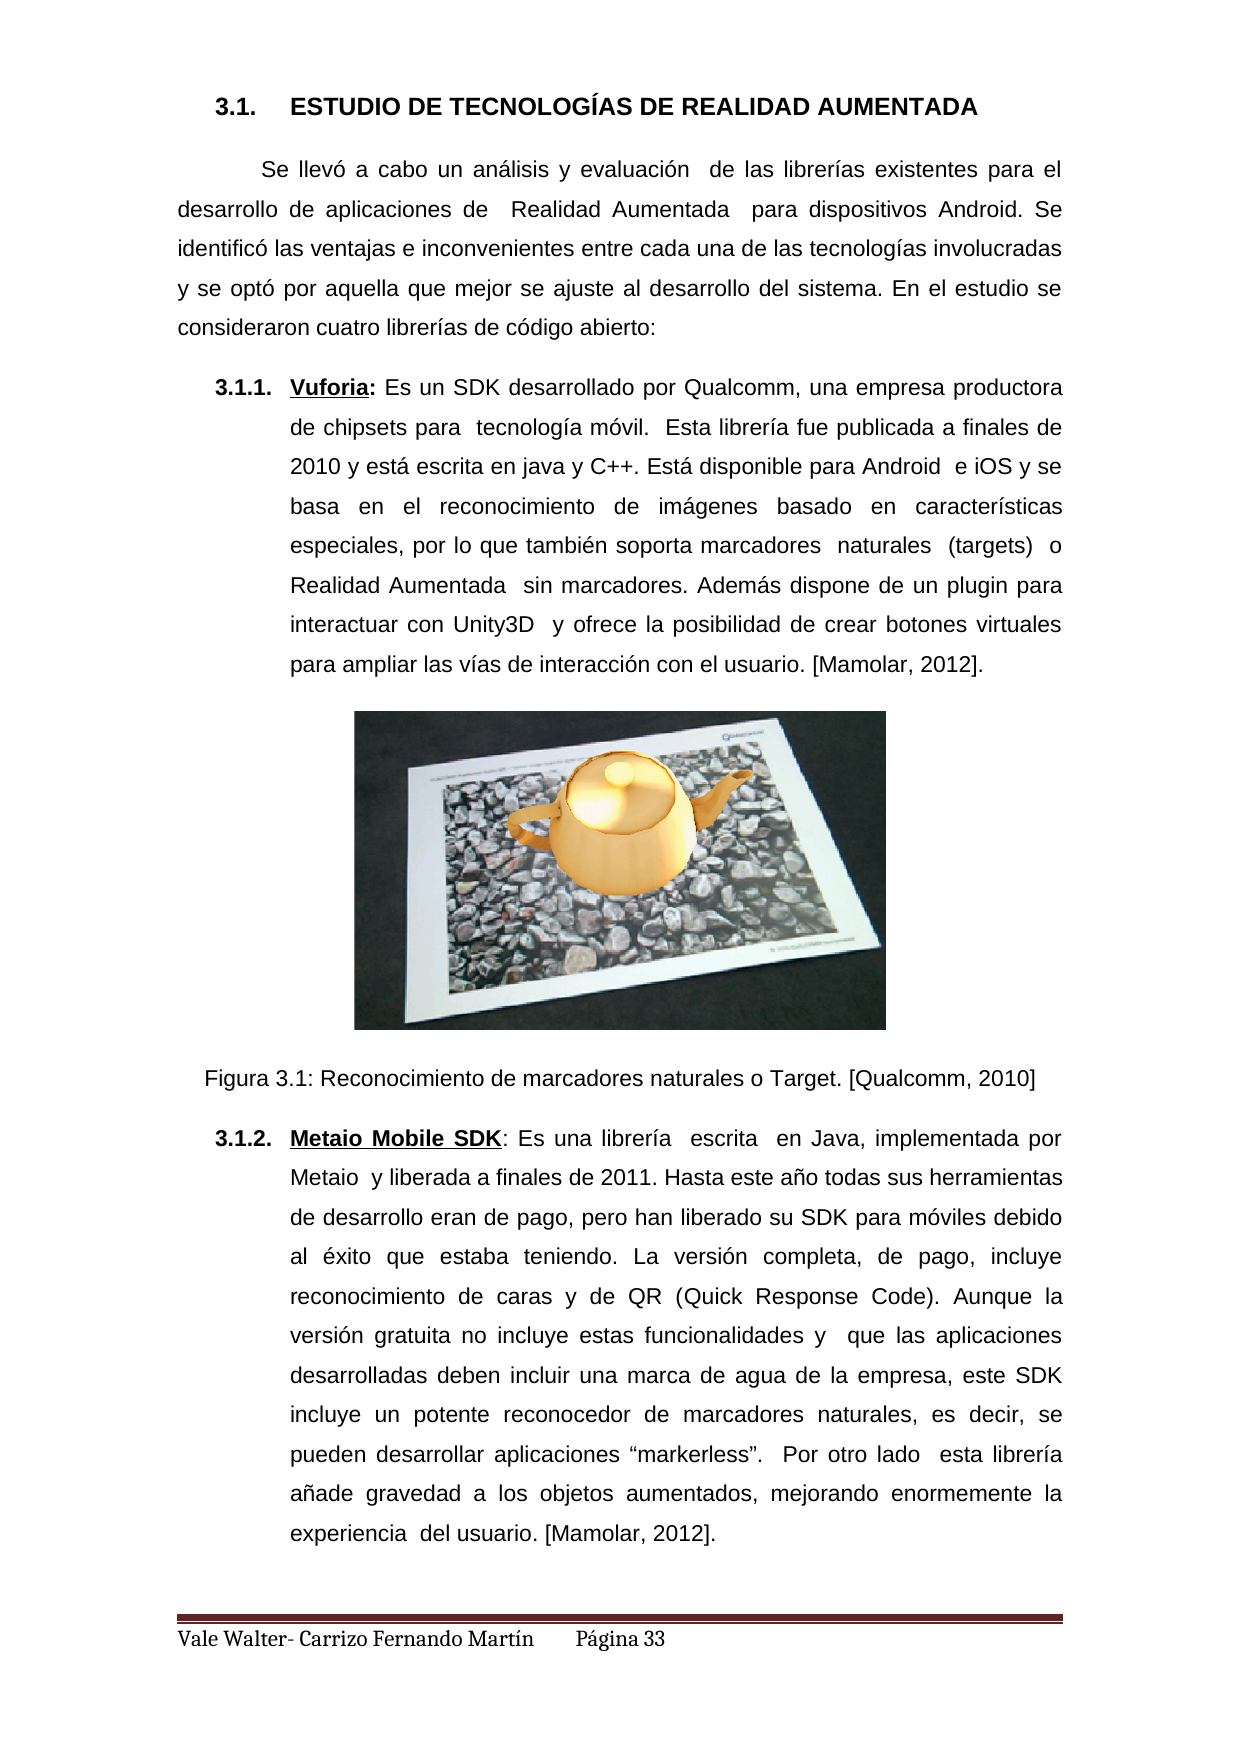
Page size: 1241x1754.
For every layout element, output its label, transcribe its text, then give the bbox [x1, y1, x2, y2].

list Vuforia: Es un SDK desarrollado por Qualcomm, una empresa productora de chipsets para tecnología móvil. Esta librería fue publicada a finales de 2010 y está escrita en java y C++. Está disponible para Android e iOS y se basa en el reconocimiento de imágenes basado en características especiales, por lo que también soporta marcadores naturales (targets) o Realidad Aumentada sin marcadores. Además dispone de un plugin para interactuar con Unity3D y ofrece la posibilidad de crear botones virtuales para ampliar las vías de interacción con el usuario. [Mamolar, 2012]. [215, 374, 1063, 677]
picture [354, 711, 886, 1030]
list Metaio Mobile SDK: Es una librería escrita en Java, implementada por Metaio y liberada a finales de 2011. Hasta este año todas sus herramientas de desarrollo eran de pago, pero han liberado su SDK para móviles debido al éxito que estaba teniendo. La versión completa, de pago, incluye reconocimiento de caras y de QR (Quick Response Code). Aunque la versión gratuita no incluye estas funcionalidades y que las aplicaciones desarrolladas deben incluir una marca de agua de la empresa, este SDK incluye un potente reconocedor de marcadores naturales, es decir, se pueden desarrollar aplicaciones “markerless”. Por otro lado esta librería añade gravedad a los objetos aumentados, mejorando enormemente la experiencia del usuario. [Mamolar, 2012]. [215, 1125, 1063, 1546]
text Figura 3.1: Reconocimiento de marcadores naturales o Target. [Qualcomm, 2010] [177, 1064, 1063, 1091]
text Se llevó a cabo un análisis y evaluación de las librerías existentes para el desarrollo de aplicaciones de Realidad Aumentada para dispositivos Android. Se identificó las ventajas e inconvenientes entre cada una de las tecnologías involucradas y se optó por aquella que mejor se ajuste al desarrollo del sistema. En el estudio se consideraron cuatro librerías de código abierto: [177, 156, 1063, 340]
list ESTUDIO DE TECNOLOGÍAS DE REALIDAD AUMENTADA [215, 92, 1063, 121]
